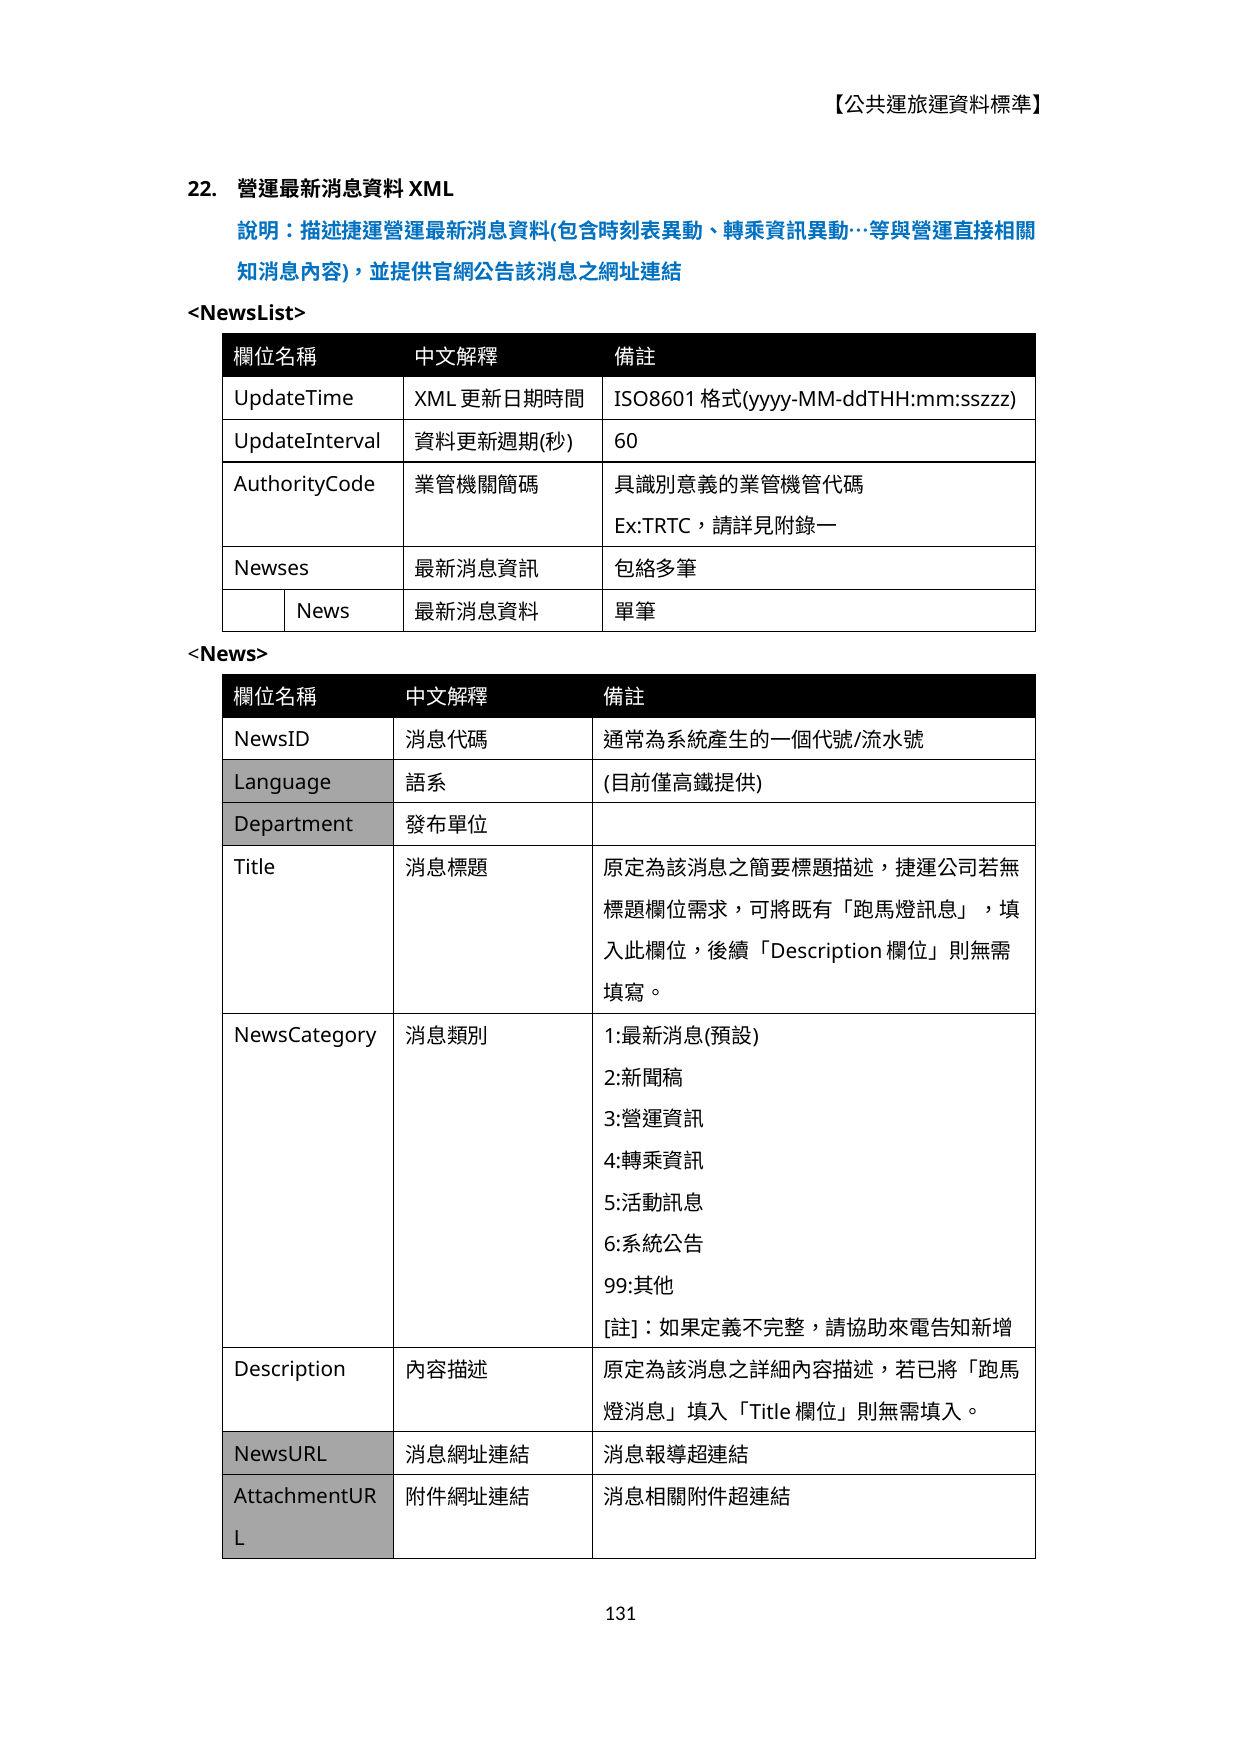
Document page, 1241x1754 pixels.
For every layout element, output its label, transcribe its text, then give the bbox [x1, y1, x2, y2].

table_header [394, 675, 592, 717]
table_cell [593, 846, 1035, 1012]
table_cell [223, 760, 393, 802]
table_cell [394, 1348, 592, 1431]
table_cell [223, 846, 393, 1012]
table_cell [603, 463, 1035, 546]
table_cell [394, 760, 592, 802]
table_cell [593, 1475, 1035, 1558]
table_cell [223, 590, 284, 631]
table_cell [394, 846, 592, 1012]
list 營運最新消息資料XML [187, 167, 1053, 208]
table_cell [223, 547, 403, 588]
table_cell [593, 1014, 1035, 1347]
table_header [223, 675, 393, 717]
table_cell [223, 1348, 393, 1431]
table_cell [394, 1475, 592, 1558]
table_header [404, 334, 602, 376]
list 說明：描述捷運營運最新消息資料(包含時刻表異動、轉乘資訊異動…等與營運直接相關知消息內容)，並提供官網公告該消息之網址連結 [237, 208, 1053, 292]
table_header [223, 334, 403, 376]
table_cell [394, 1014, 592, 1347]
text <News> [187, 632, 1053, 674]
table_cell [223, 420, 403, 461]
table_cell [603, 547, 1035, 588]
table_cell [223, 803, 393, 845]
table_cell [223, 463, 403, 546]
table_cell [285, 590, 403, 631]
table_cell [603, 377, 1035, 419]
text <NewsList> [187, 292, 1053, 333]
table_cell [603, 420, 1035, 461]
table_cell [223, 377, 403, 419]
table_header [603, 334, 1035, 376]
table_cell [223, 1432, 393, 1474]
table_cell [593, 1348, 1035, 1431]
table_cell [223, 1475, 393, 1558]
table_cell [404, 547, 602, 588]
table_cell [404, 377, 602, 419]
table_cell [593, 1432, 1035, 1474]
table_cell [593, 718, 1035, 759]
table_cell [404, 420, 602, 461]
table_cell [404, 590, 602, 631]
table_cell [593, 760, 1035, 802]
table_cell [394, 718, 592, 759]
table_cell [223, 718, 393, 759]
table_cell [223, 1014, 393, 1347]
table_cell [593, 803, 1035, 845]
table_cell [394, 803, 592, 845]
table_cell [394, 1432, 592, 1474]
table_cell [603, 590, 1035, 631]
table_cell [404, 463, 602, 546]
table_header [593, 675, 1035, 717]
